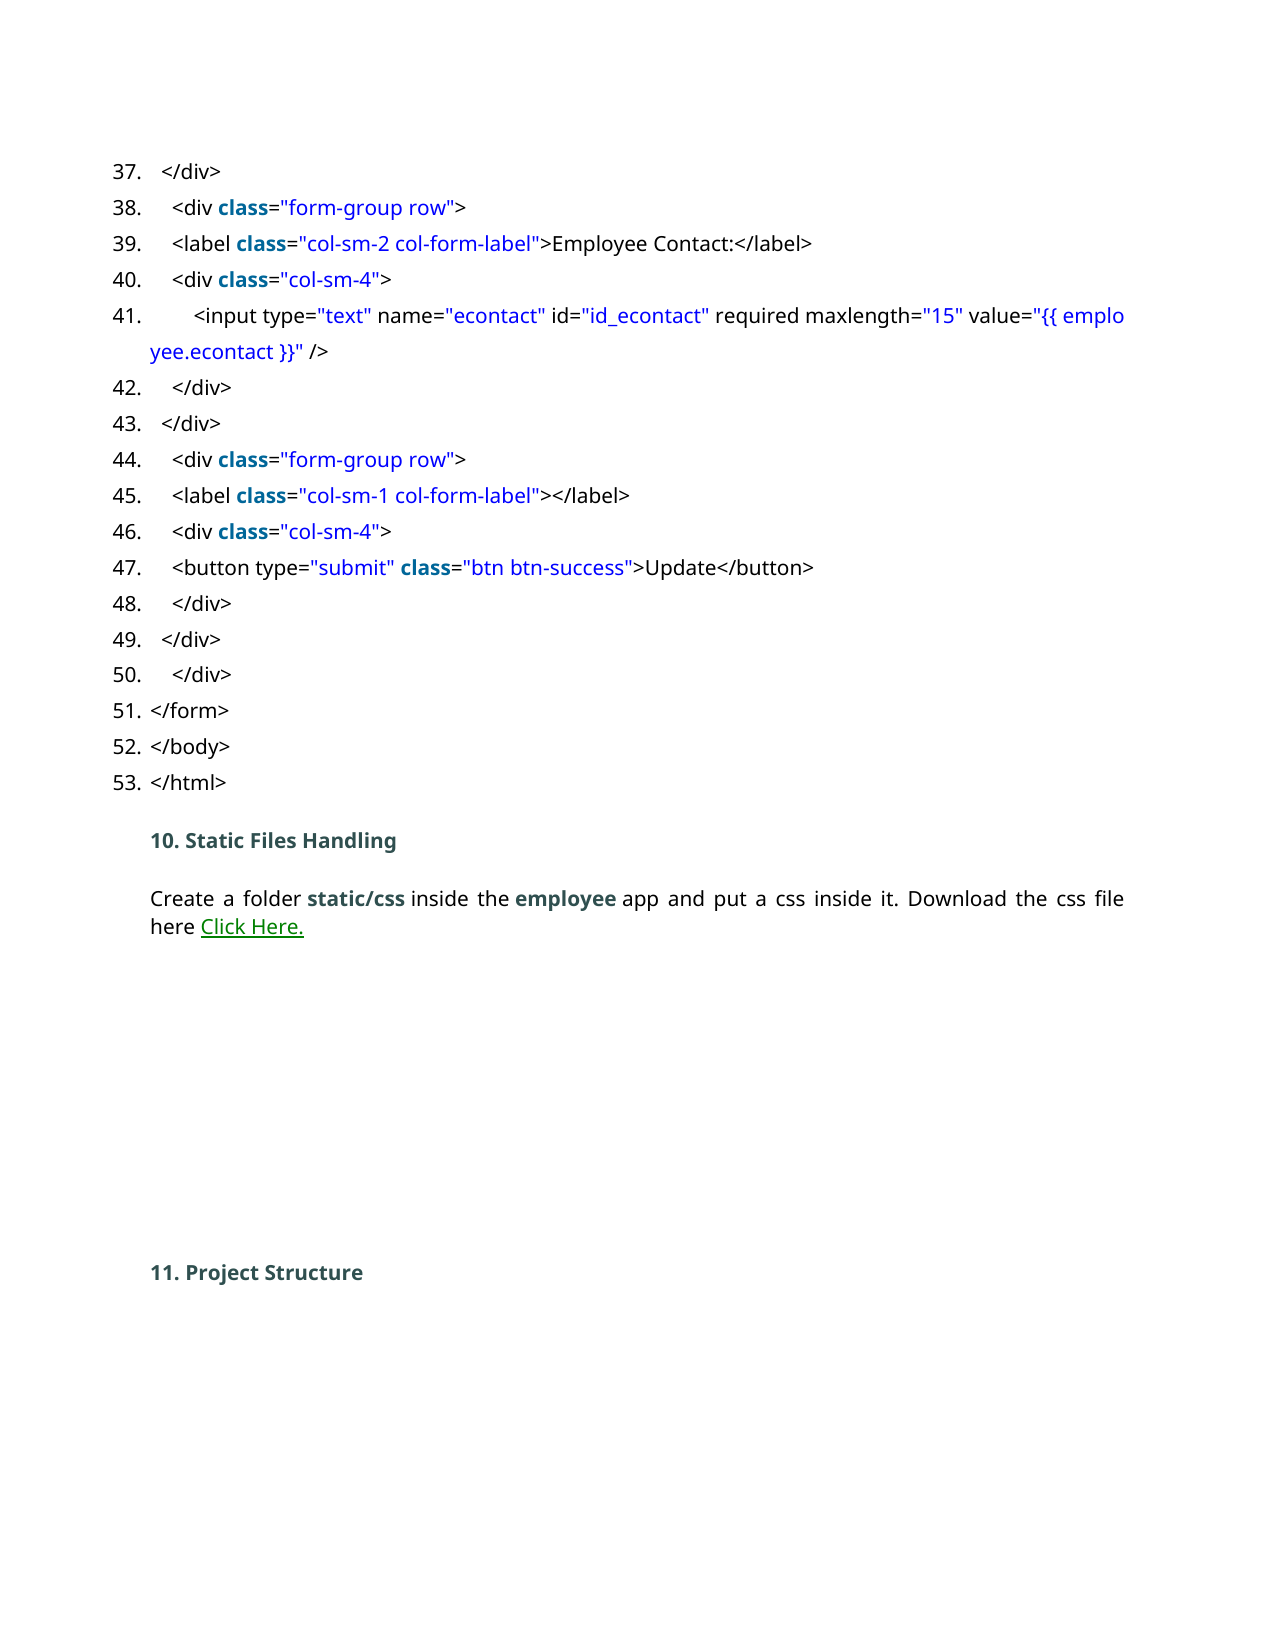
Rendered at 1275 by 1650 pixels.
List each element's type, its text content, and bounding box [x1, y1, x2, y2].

list </div> [112, 150, 1125, 186]
list <div class="col-sm-4"> [112, 509, 1125, 545]
list <input type="text" name="econtact" id="id_econtact" required maxlength="15" value="{{ employee.econtact }}" /> [112, 294, 1125, 366]
list </html> [112, 761, 1125, 797]
list </div> [112, 402, 1125, 437]
list </div> [112, 617, 1125, 653]
list </form> [112, 689, 1125, 725]
list <label class="col-sm-2 col-form-label">Employee Contact:</label> [112, 222, 1125, 258]
list <label class="col-sm-1 col-form-label"></label> [112, 473, 1125, 509]
list <div class="col-sm-4"> [112, 258, 1125, 294]
text 10. Static Files Handling [150, 826, 1125, 854]
list </div> [112, 653, 1125, 689]
list </body> [112, 725, 1125, 761]
list <div class="form-group row"> [112, 186, 1125, 222]
text Create a folder static/css inside the employee app and put a css inside it. Download the css file here Click Here. [150, 884, 1125, 941]
text 11. Project Structure [150, 1258, 1125, 1286]
list <button type="submit" class="btn btn-success">Update</button> [112, 545, 1125, 581]
list <div class="form-group row"> [112, 437, 1125, 473]
list </div> [112, 581, 1125, 617]
list </div> [112, 366, 1125, 402]
